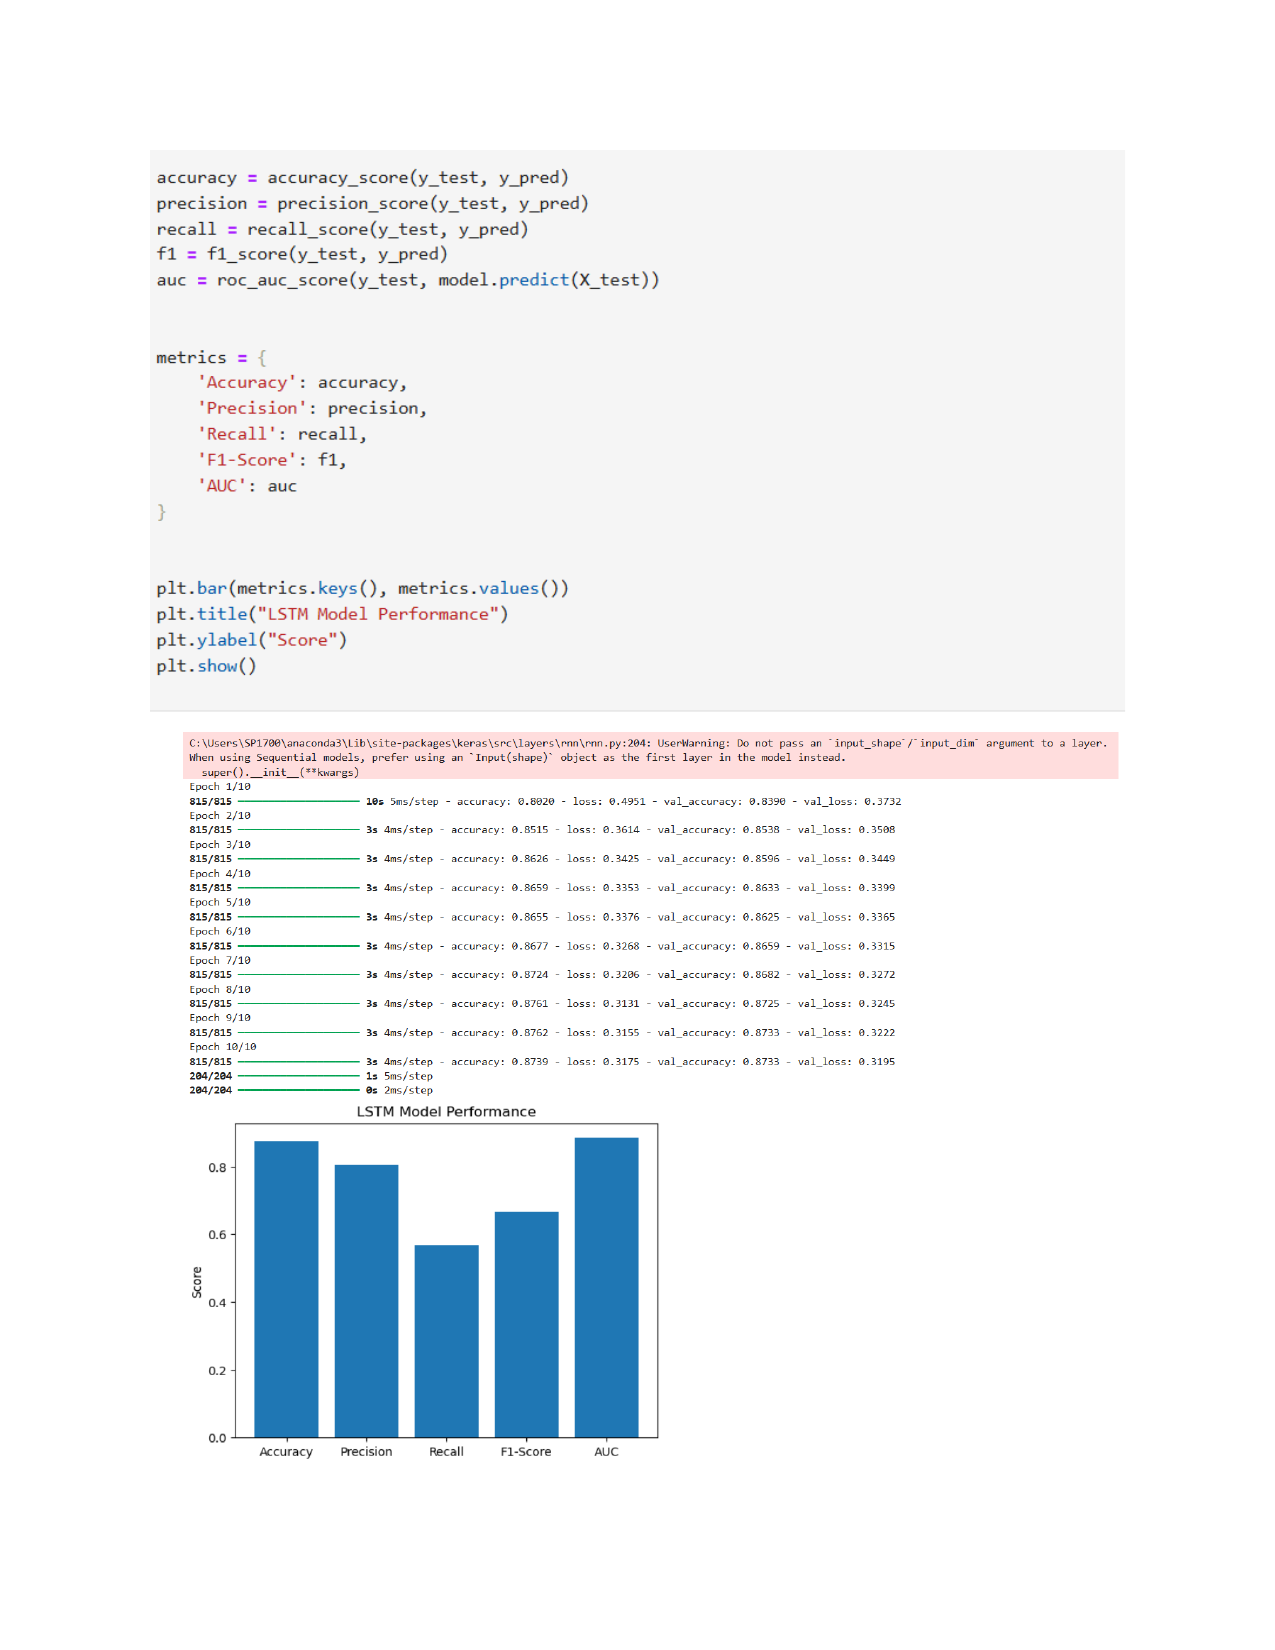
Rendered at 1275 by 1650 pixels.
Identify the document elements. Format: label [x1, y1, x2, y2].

picture [150, 732, 1125, 1463]
picture [150, 150, 1125, 714]
